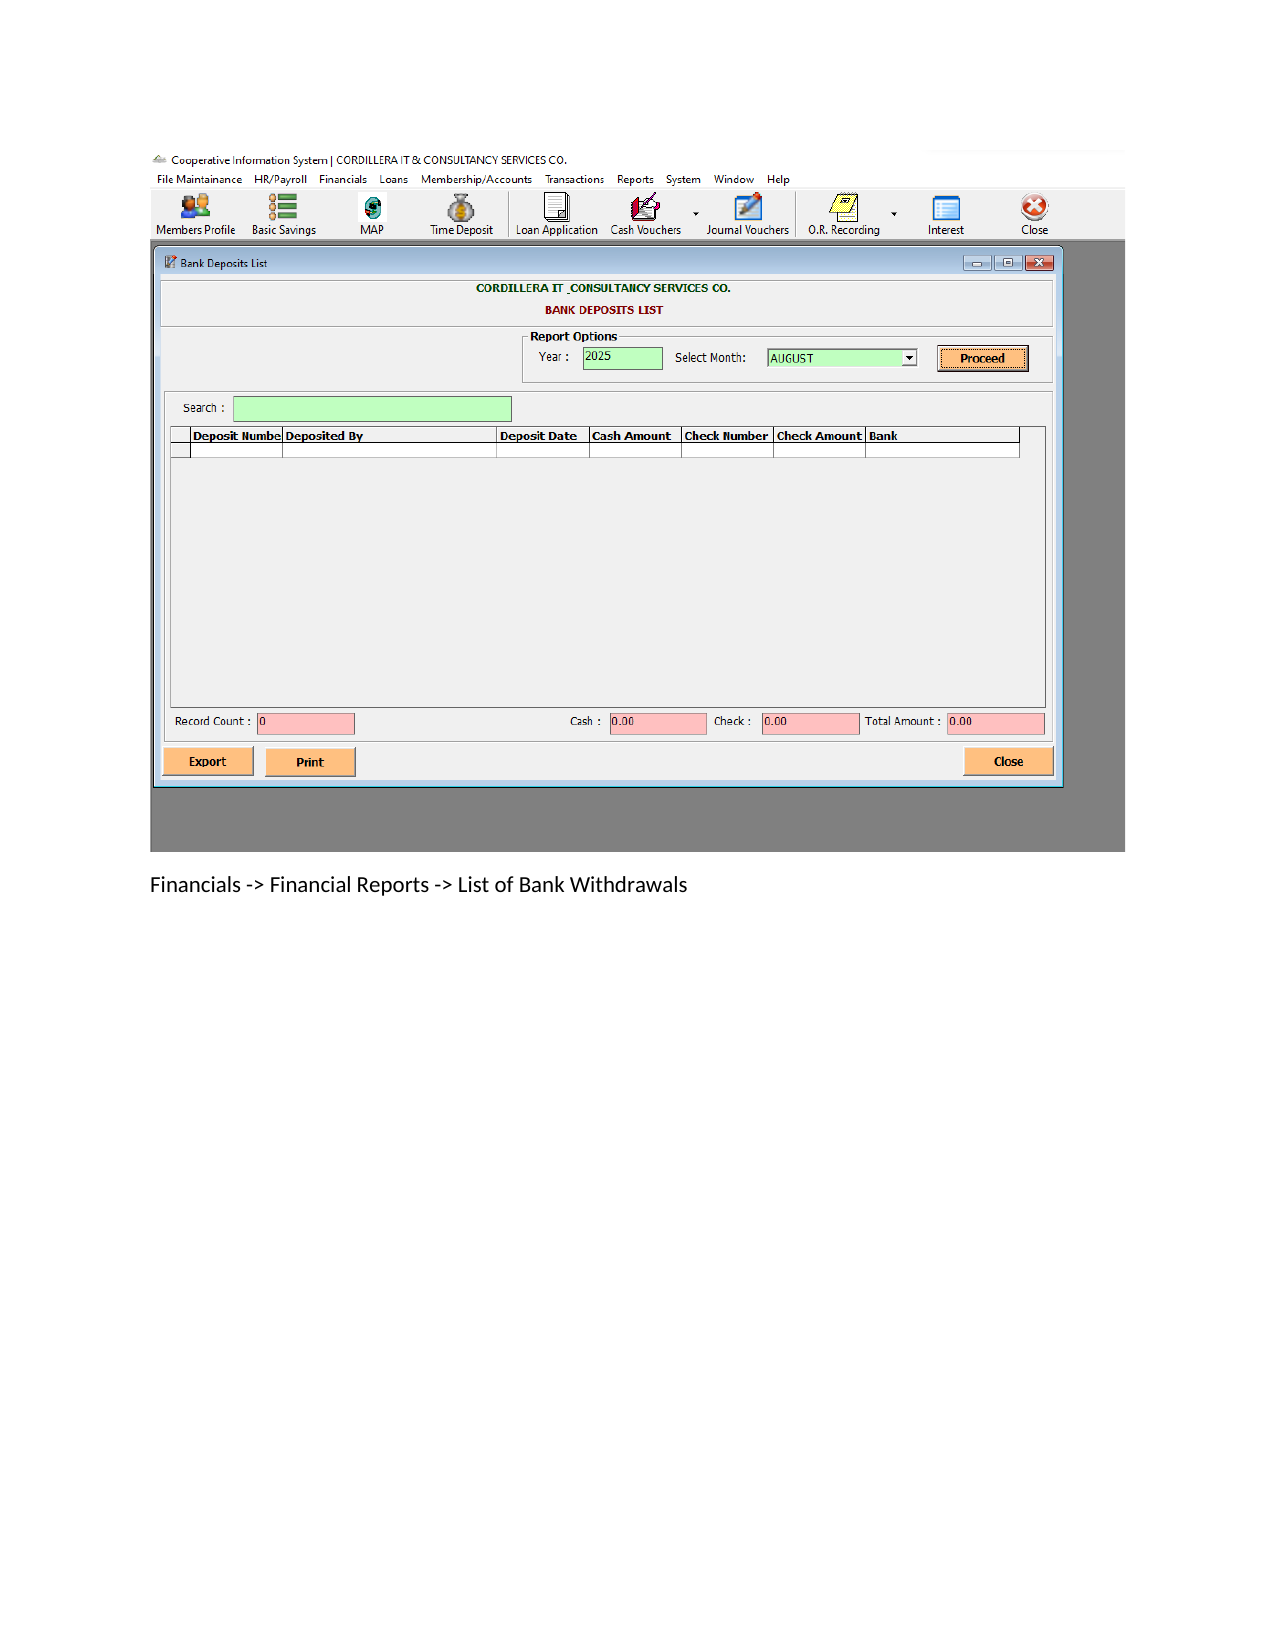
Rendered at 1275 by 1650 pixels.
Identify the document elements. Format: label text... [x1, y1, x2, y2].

picture [150, 150, 1125, 852]
text Financials -> Financial Reports -> List of Bank Withdrawals [150, 870, 1125, 898]
